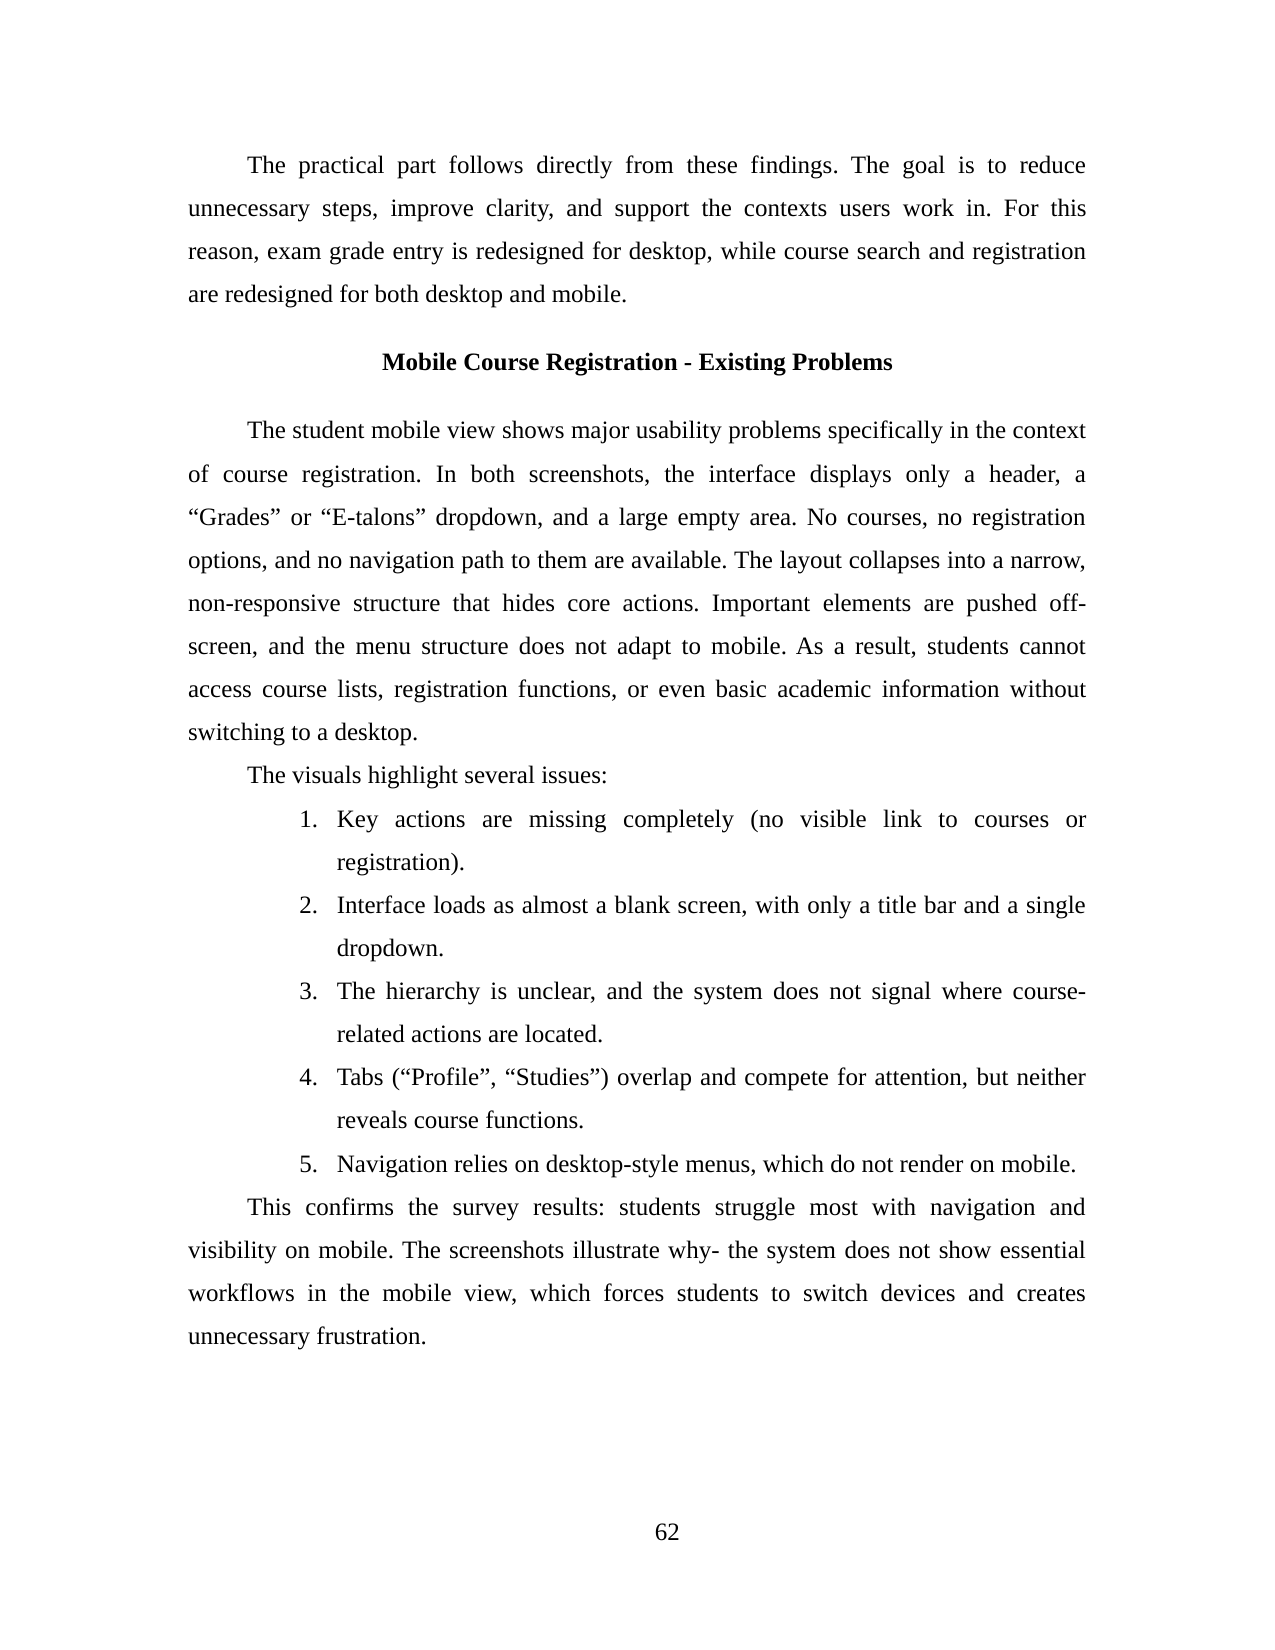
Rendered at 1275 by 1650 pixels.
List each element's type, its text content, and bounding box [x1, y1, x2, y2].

text The student mobile view shows major usability problems specifically in the context of course registration. In both screenshots, the interface displays only a header, a “Grades” or “E-talons” dropdown, and a large empty area. No courses, no registration options, and no navigation path to them are available. The layout collapses into a narrow, non-responsive structure that hides core actions. Important elements are pushed off-screen, and the menu structure does not adapt to mobile. As a result, students cannot access course lists, registration functions, or even basic academic information without switching to a desktop. [188, 416, 1087, 746]
list Key actions are missing completely (no visible link to courses or registration). [299, 804, 1087, 876]
text This confirms the survey results: students struggle most with navigation and visibility on mobile. The screenshots illustrate why- the system does not show essential workflows in the mobile view, which forces students to switch devices and creates unnecessary frustration. [188, 1192, 1087, 1350]
list Interface loads as almost a blank screen, with only a title bar and a single dropdown. [299, 890, 1087, 962]
list Tabs (“Profile”, “Studies”) overlap and compete for attention, but neither reveals course functions. [299, 1062, 1087, 1134]
list Navigation relies on desktop-style menus, which do not render on mobile. [299, 1149, 1087, 1177]
text The practical part follows directly from these findings. The goal is to reduce unnecessary steps, improve clarity, and support the contexts users work in. For this reason, exam grade entry is redesigned for desktop, while course search and registration are redesigned for both desktop and mobile. [188, 150, 1087, 308]
text The visuals highlight several issues: [188, 761, 1087, 789]
text Mobile Course Registration - Existing Problems [188, 347, 1087, 376]
list The hierarchy is unclear, and the system does not signal where course-related actions are located. [299, 976, 1087, 1048]
